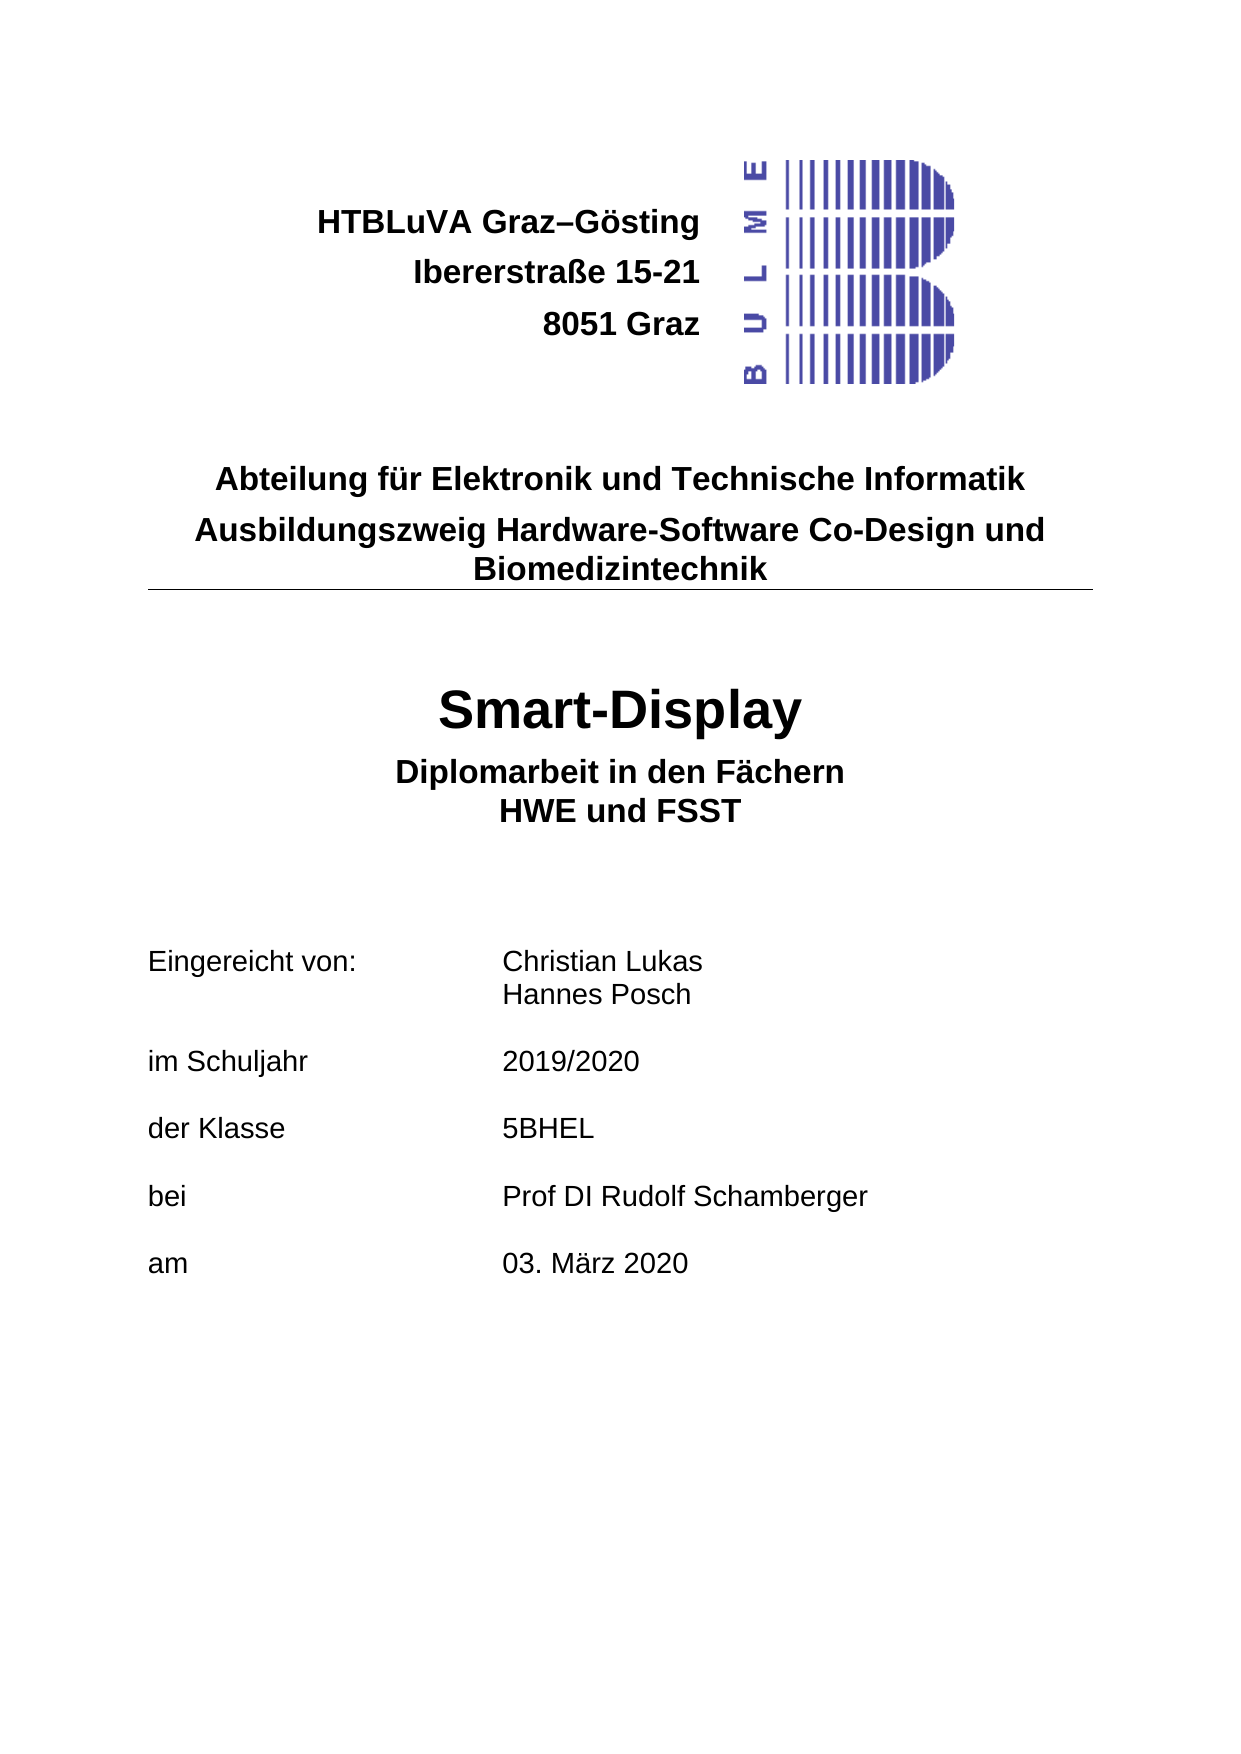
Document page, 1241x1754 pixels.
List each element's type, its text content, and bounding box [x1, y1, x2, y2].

text im Schuljahr 2019/2020 [148, 1044, 1093, 1078]
table_header HTBLuVA Graz–Gösting Ibererstraße 15-21 8051 Graz [259, 148, 707, 396]
text Diplomarbeit in den Fächern HWE und FSST [148, 752, 1093, 829]
picture [744, 160, 955, 384]
text Eingereicht von: Christian Lukas [148, 944, 1093, 977]
text Smart-Display [148, 678, 1093, 740]
text Ausbildungszweig Hardware-Software Co-Design und Biomedizintechnik [148, 510, 1093, 589]
text Abteilung für Elektronik und Technische Informatik [148, 459, 1093, 498]
text Hannes Posch [148, 977, 1093, 1011]
text bei Prof DI Rudolf Schamberger [148, 1178, 1093, 1212]
table_header [708, 148, 981, 396]
text am 03. März 2020 [148, 1246, 1093, 1279]
text der Klasse 5BHEL [148, 1111, 1093, 1145]
